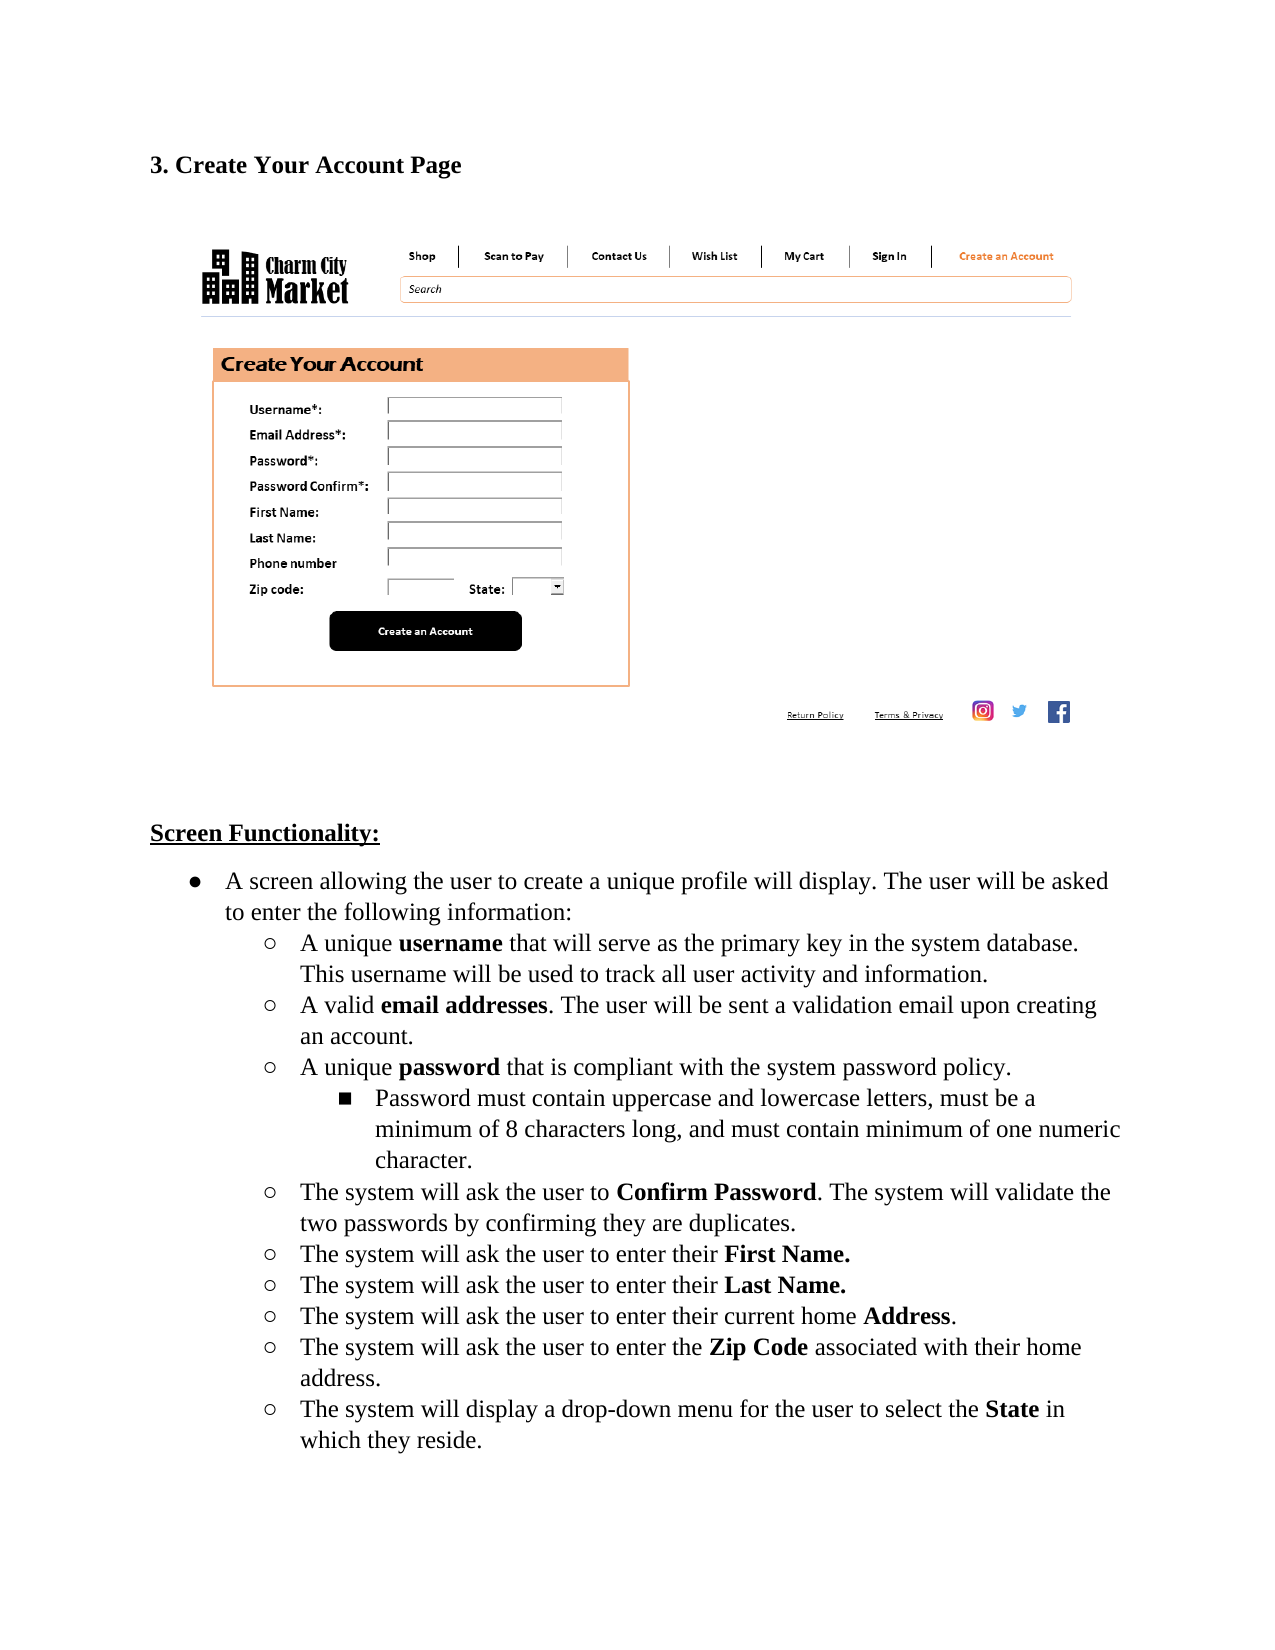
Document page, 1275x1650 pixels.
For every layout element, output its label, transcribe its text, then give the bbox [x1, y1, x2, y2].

list The system will display a drop-down menu for the user to select the State in which they reside. [262, 1394, 1125, 1454]
list The system will ask the user to enter the Zip Code associated with their home address. [262, 1332, 1125, 1392]
list The system will ask the user to enter their Last Name. [262, 1270, 1125, 1298]
text 3. Create Your Account Page [150, 150, 1125, 179]
list The system will ask the user to enter their First Name. [262, 1239, 1125, 1267]
list Password must contain uppercase and lowercase letters, must be a minimum of 8 characters long, and must contain minimum of one numeric character. [337, 1083, 1125, 1174]
list The system will ask the user to enter their current home Address. [262, 1301, 1125, 1329]
list A unique username that will serve as the primary key in the system database. This username will be used to track all user activity and information. [262, 928, 1125, 988]
list A screen allowing the user to create a unique profile will display. The user will be asked to enter the following information: [187, 866, 1125, 926]
list The system will ask the user to Confirm Password. The system will validate the two passwords by confirming they are duplicates. [262, 1177, 1125, 1236]
list A unique password that is compliant with the system password policy. [262, 1052, 1125, 1081]
picture [153, 201, 1129, 750]
list A valid email addresses. The user will be sent a validation email upon creating an account. [262, 990, 1125, 1050]
text Screen Functionality: [150, 818, 1125, 847]
